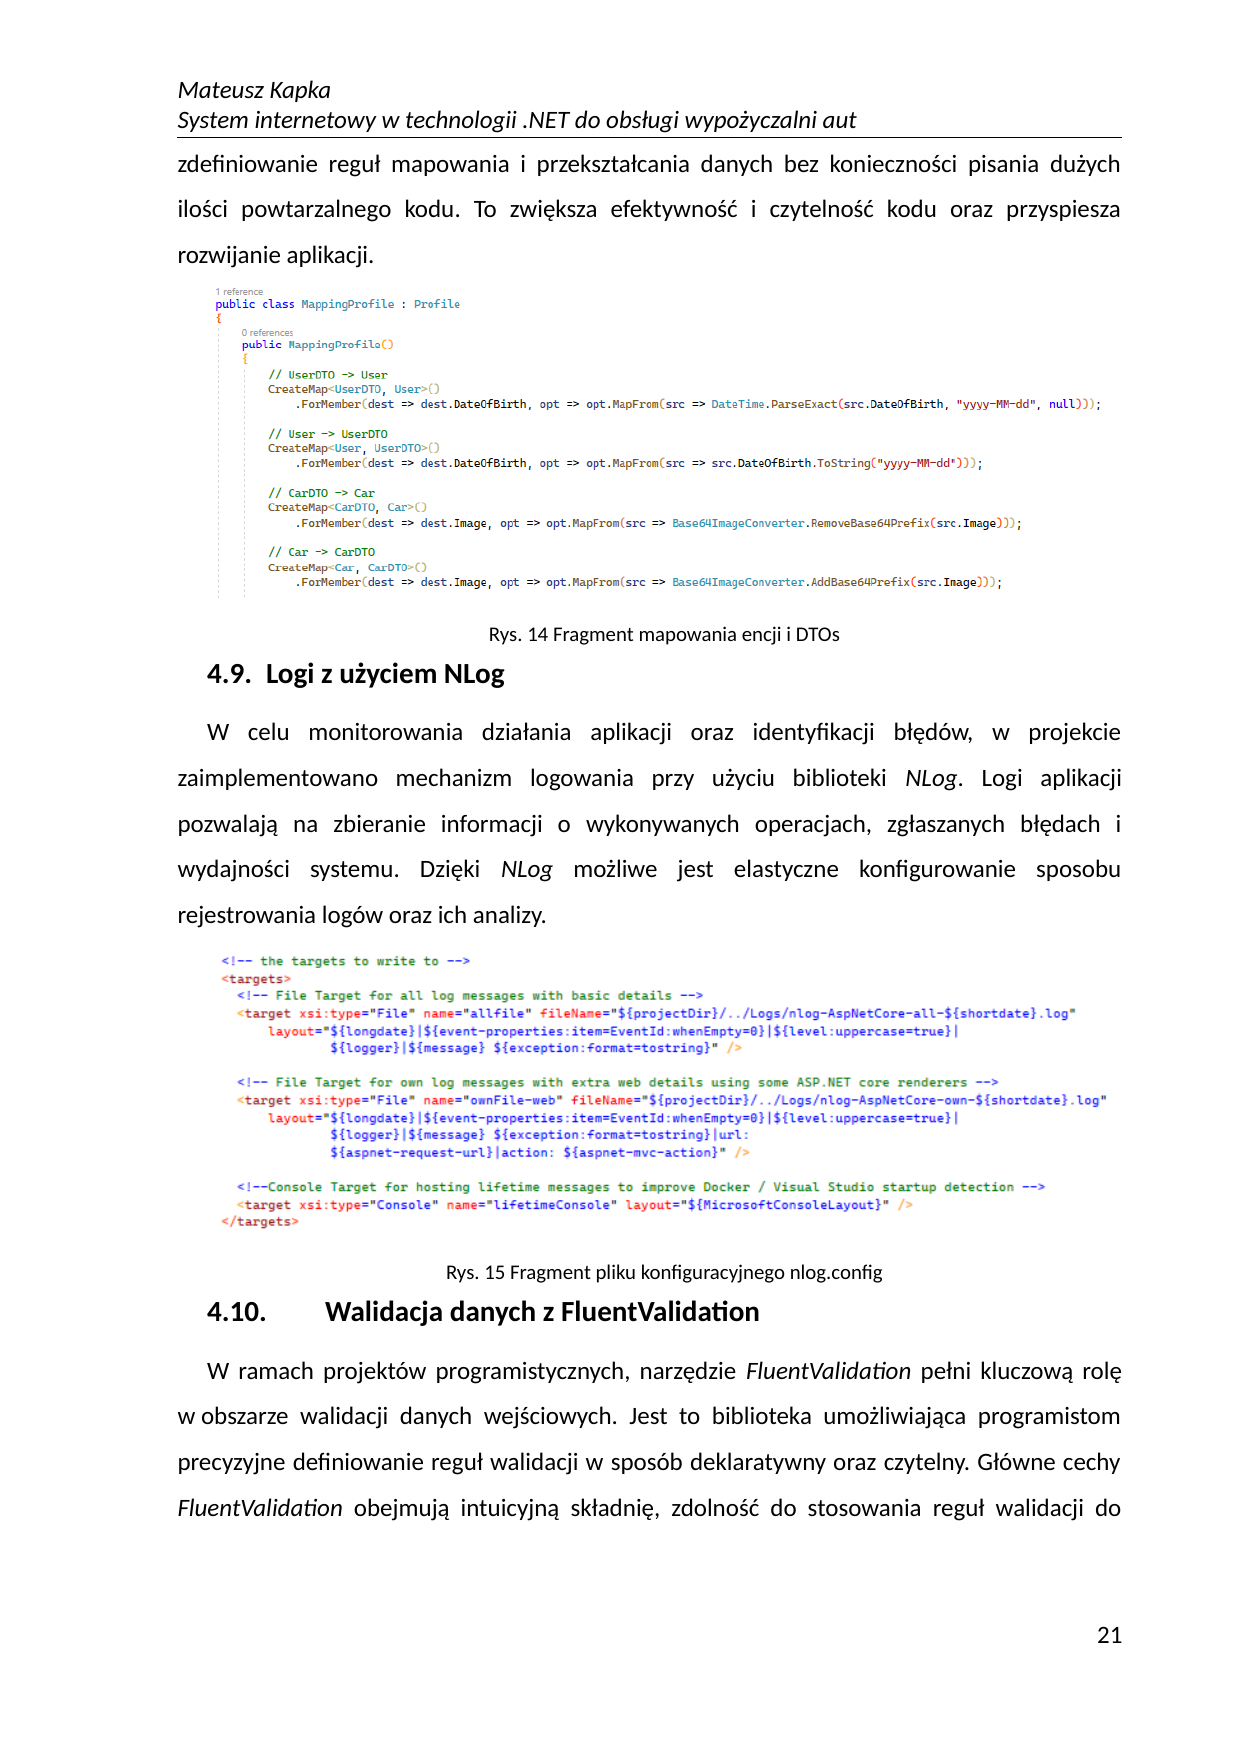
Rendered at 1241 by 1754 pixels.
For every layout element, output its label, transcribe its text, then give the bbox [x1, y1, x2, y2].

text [177, 1355, 1122, 1522]
subtitle Walidacja danych z FluentValidation [207, 1293, 1122, 1329]
text W celu monitorowania działania aplikacji oraz identyfikacji błędów, w projekcie zaimplementowano mechanizm logowania przy użyciu biblioteki NLog. Logi aplikacji pozwalają na zbieranie informacji o wykonywanych operacjach, zgłaszanych błędach i wydajności systemu. Dzięki NLog możliwe jest elastyczne konfigurowanie sposobu rejestrowania logów oraz ich analizy. [177, 716, 1122, 930]
picture [210, 285, 1119, 598]
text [177, 148, 1122, 270]
text Rys. 14 Fragment mapowania encji i DTOs [177, 621, 1122, 646]
text Rys. 15 Fragment pliku konfiguracyjnego nlog.config [177, 1259, 1122, 1285]
picture [213, 945, 1116, 1236]
subtitle Logi z użyciem NLog [207, 655, 1122, 690]
